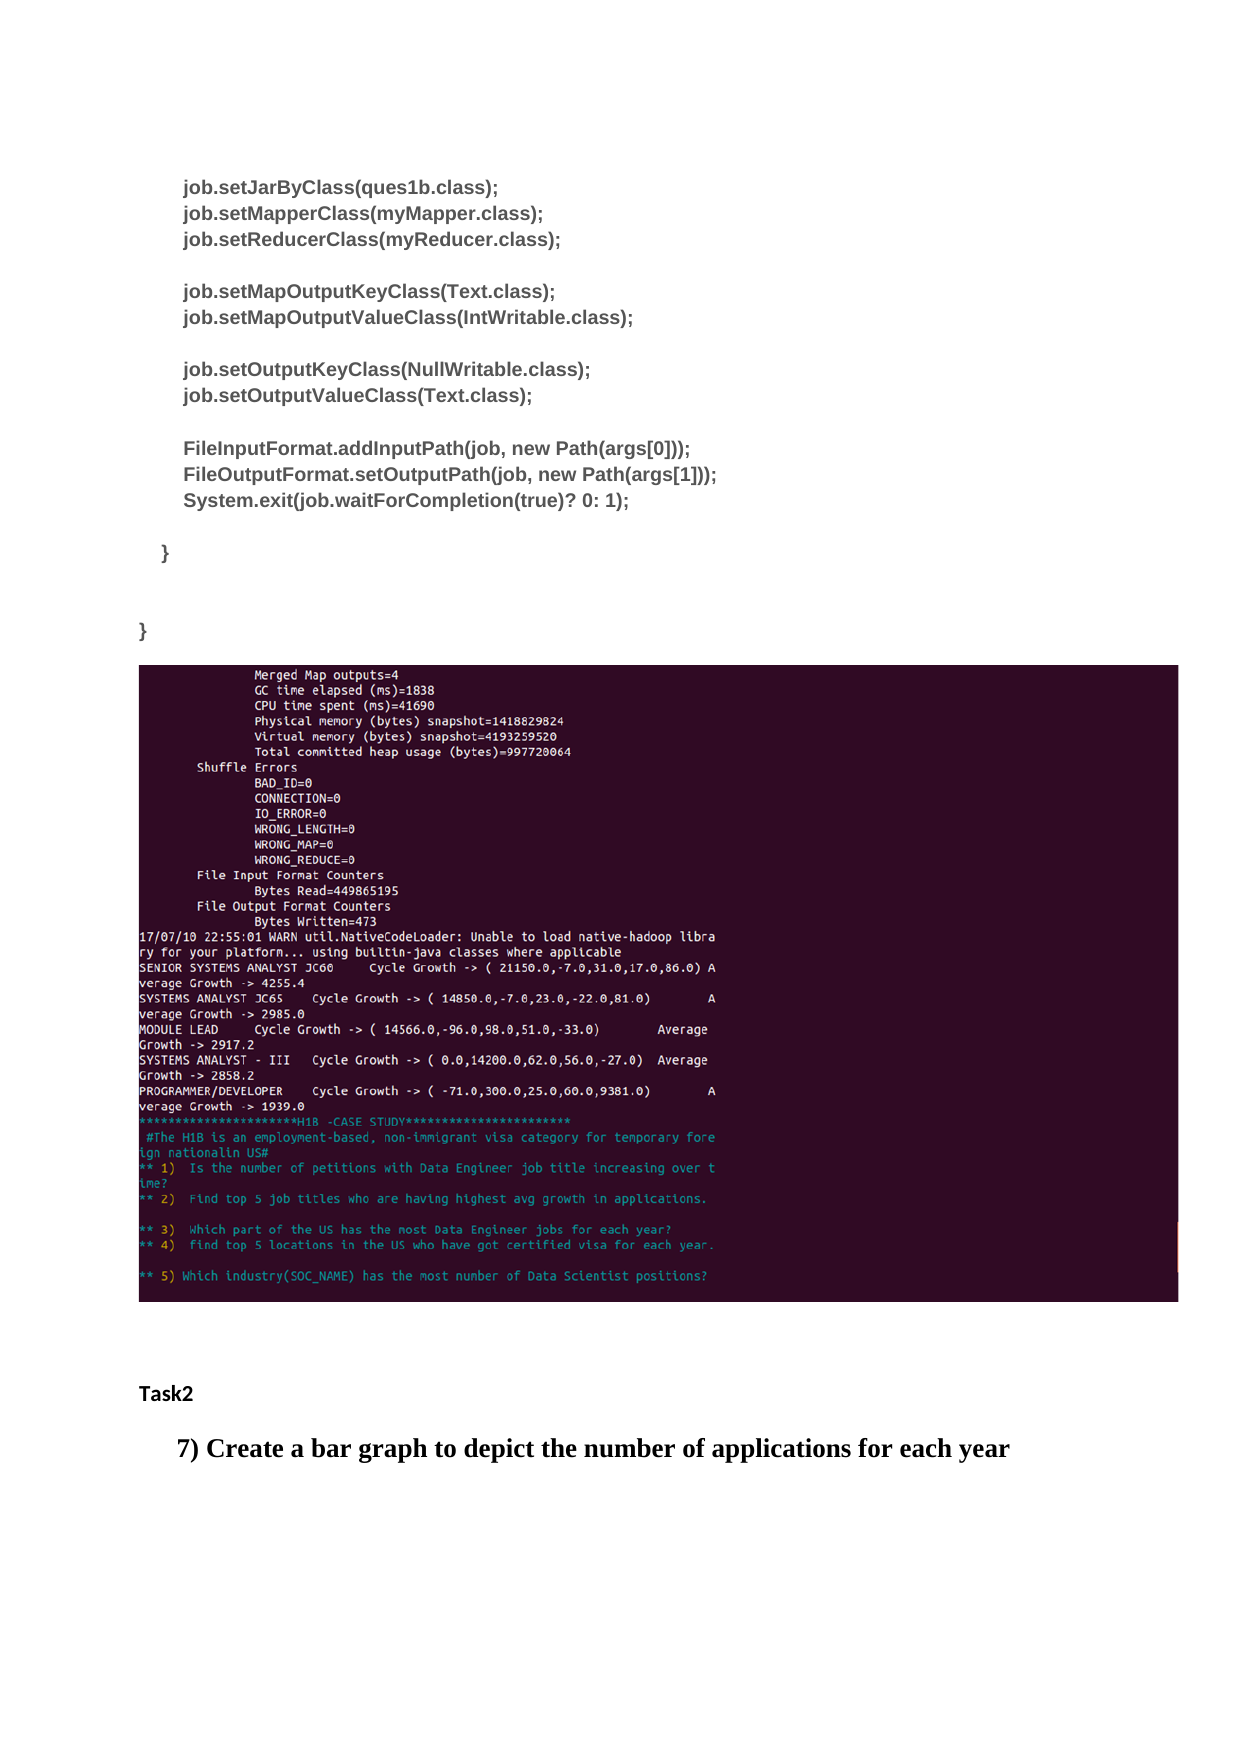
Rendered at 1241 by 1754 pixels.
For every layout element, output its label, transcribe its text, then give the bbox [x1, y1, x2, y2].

picture [138, 665, 1179, 1302]
text 7) Create a bar graph to depict the number of applications for each year [176, 1433, 1101, 1464]
text Task2 [139, 1379, 1101, 1408]
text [139, 150, 1101, 641]
